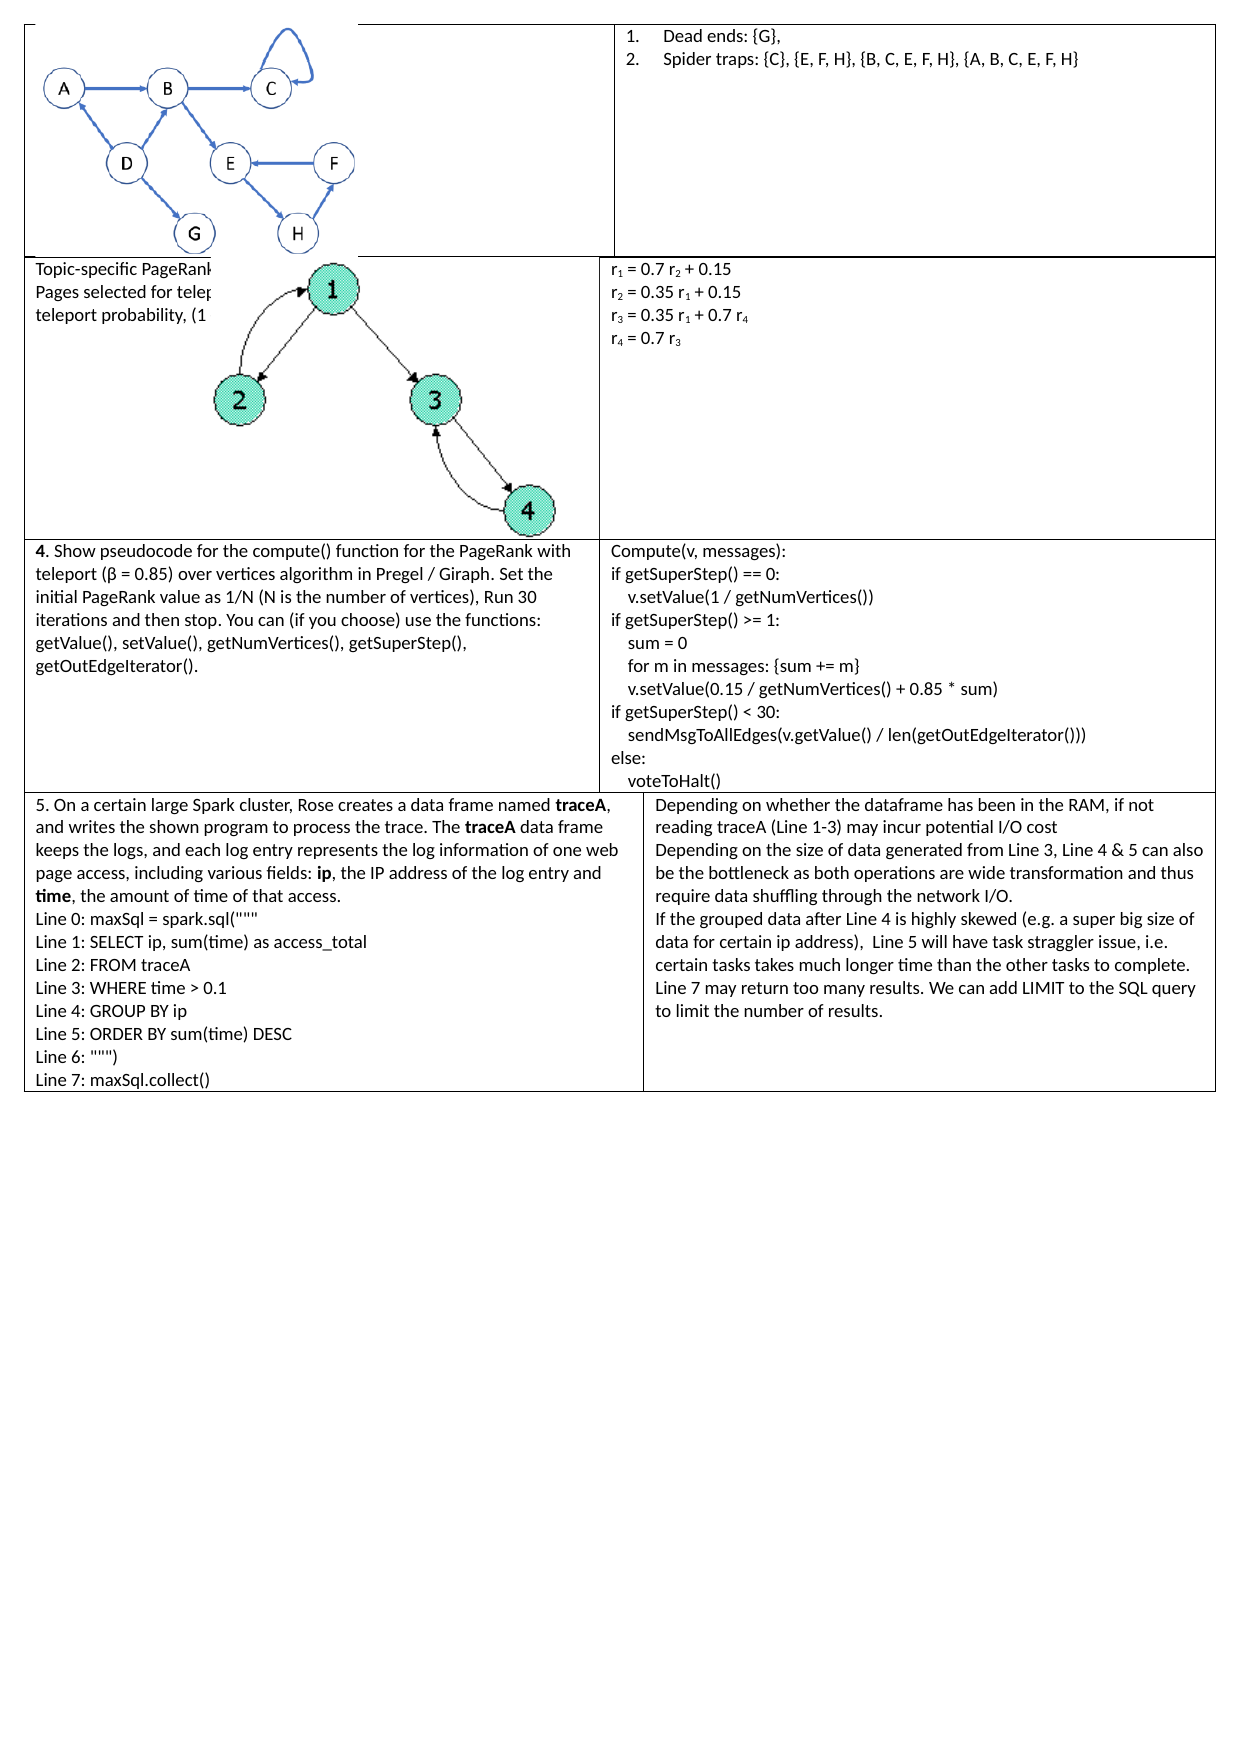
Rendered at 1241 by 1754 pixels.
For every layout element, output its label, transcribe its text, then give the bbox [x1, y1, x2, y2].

table_cell 4. Show pseudocode for the compute() function for the PageRank with teleport (β = 0.85) over vertices algorithm in Pregel / Giraph. Set the initial PageRank value as 1/N (N is the number of vertices), Run 30 iterations and then stop. You can (if you choose) use the functions: getValue(), setValue(), getNumVertices(), getSuperStep(), getOutEdgeIterator(). [25, 540, 599, 792]
picture [35, 24, 600, 539]
table_cell Topic-specific PageRank. Pages selected for teleport = {1, 2} teleport probability, (1 - β), is 0.3. [25, 258, 210, 539]
table_cell Dead ends: {G}, Spider traps: {C}, {E, F, H}, {B, C, E, F, H}, {A, B, C, E, F, H} [615, 25, 1215, 256]
table_cell Depending on whether the dataframe has been in the RAM, if not reading traceA (Line 1-3) may incur potential I/O cost Depending on the size of data generated from Line 3, Line 4 & 5 can also be the bottleneck as both operations are wide transformation and thus require data shuffling through the network I/O. If the grouped data after Line 4 is highly skewed (e.g. a super big size of data for certain ip address), Line 5 will have task straggler issue, i.e. certain tasks takes much longer time than the other tasks to complete. Line 7 may return too many results. We can add LIMIT to the SQL query to limit the number of results. [644, 793, 1215, 1091]
table_cell [25, 25, 35, 256]
table_cell [358, 25, 614, 256]
table_cell r1 = 0.7 r2 + 0.15 r2 = 0.35 r1 + 0.15 r3 = 0.35 r1 + 0.7 r4 r4 = 0.7 r3 [600, 258, 1215, 539]
table_cell 5. On a certain large Spark cluster, Rose creates a data frame named traceA, and writes the shown program to process the trace. The traceA data frame keeps the logs, and each log entry represents the log information of one web page access, including various fields: ip, the IP address of the log entry and time, the amount of time of that access. Line 0: maxSql = spark.sql(""" Line 1: SELECT ip, sum(time) as access_total Line 2: FROM traceA Line 3: WHERE time > 0.1 Line 4: GROUP BY ip Line 5: ORDER BY sum(time) DESC Line 6: """) Line 7: maxSql.collect() [25, 793, 643, 1091]
table_cell Compute(v, messages): if getSuperStep() == 0: v.setValue(1 / getNumVertices()) if getSuperStep() >= 1: sum = 0 for m in messages: {sum += m} v.setValue(0.15 / getNumVertices() + 0.85 * sum) if getSuperStep() < 30: sendMsgToAllEdges(v.getValue() / len(getOutEdgeIterator())) else: voteToHalt() [600, 540, 1215, 792]
